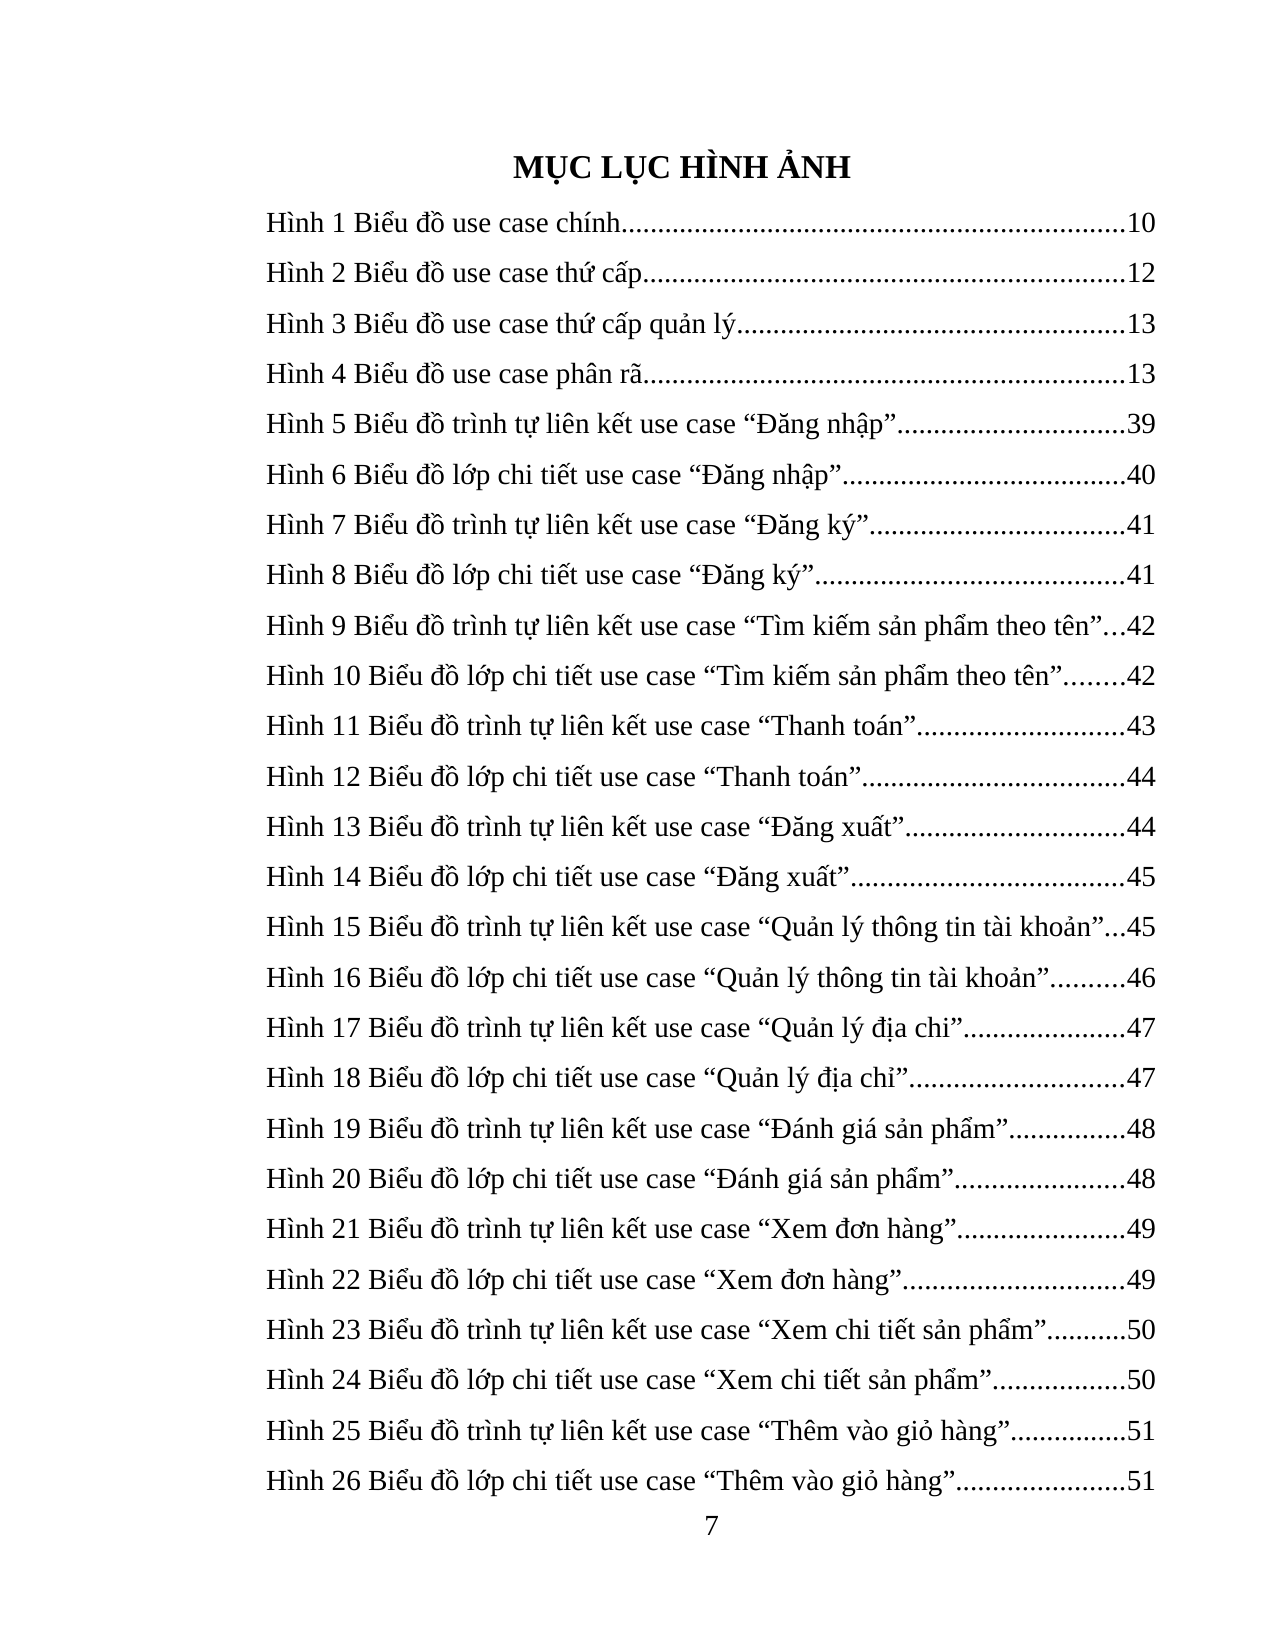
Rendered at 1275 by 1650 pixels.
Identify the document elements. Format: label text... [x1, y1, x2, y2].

text Hình 14 Biểu đồ lớp chi tiết use case “Đăng xuất” 45 [207, 859, 1157, 893]
text Hình 1 Biểu đồ use case chính 10 [207, 205, 1157, 239]
text Hình 6 Biểu đồ lớp chi tiết use case “Đăng nhập” 40 [207, 457, 1157, 490]
text Hình 17 Biểu đồ trình tự liên kết use case “Quản lý địa chi” 47 [207, 1010, 1157, 1044]
text Hình 7 Biểu đồ trình tự liên kết use case “Đăng ký” 41 [207, 507, 1157, 541]
text Hình 26 Biểu đồ lớp chi tiết use case “Thêm vào giỏ hàng” 51 [207, 1463, 1157, 1497]
text Hình 23 Biểu đồ trình tự liên kết use case “Xem chi tiết sản phẩm” 50 [207, 1312, 1157, 1346]
text MỤC LỤC HÌNH ẢNH [207, 148, 1157, 186]
text Hình 22 Biểu đồ lớp chi tiết use case “Xem đơn hàng” 49 [207, 1262, 1157, 1295]
text Hình 11 Biểu đồ trình tự liên kết use case “Thanh toán” 43 [207, 708, 1157, 742]
text Hình 5 Biểu đồ trình tự liên kết use case “Đăng nhập” 39 [207, 406, 1157, 440]
text Hình 2 Biểu đồ use case thứ cấp 12 [207, 256, 1157, 289]
text Hình 4 Biểu đồ use case phân rã 13 [207, 356, 1157, 390]
text Hình 20 Biểu đồ lớp chi tiết use case “Đánh giá sản phẩm” 48 [207, 1161, 1157, 1195]
text Hình 3 Biểu đồ use case thứ cấp quản lý 13 [207, 306, 1157, 339]
text Hình 12 Biểu đồ lớp chi tiết use case “Thanh toán” 44 [207, 759, 1157, 792]
text Hình 8 Biểu đồ lớp chi tiết use case “Đăng ký” 41 [207, 557, 1157, 591]
text Hình 24 Biểu đồ lớp chi tiết use case “Xem chi tiết sản phẩm” 50 [207, 1362, 1157, 1396]
text Hình 25 Biểu đồ trình tự liên kết use case “Thêm vào giỏ hàng” 51 [207, 1413, 1157, 1446]
text Hình 9 Biểu đồ trình tự liên kết use case “Tìm kiếm sản phẩm theo tên” 42 [207, 608, 1157, 641]
text Hình 19 Biểu đồ trình tự liên kết use case “Đánh giá sản phẩm” 48 [207, 1111, 1157, 1144]
text Hình 13 Biểu đồ trình tự liên kết use case “Đăng xuất” 44 [207, 809, 1157, 842]
text Hình 16 Biểu đồ lớp chi tiết use case “Quản lý thông tin tài khoản” 46 [207, 960, 1157, 993]
text Hình 10 Biểu đồ lớp chi tiết use case “Tìm kiếm sản phẩm theo tên” 42 [207, 658, 1157, 692]
text Hình 15 Biểu đồ trình tự liên kết use case “Quản lý thông tin tài khoản” 45 [207, 909, 1157, 943]
text Hình 18 Biểu đồ lớp chi tiết use case “Quản lý địa chỉ” 47 [207, 1061, 1157, 1094]
text Hình 21 Biểu đồ trình tự liên kết use case “Xem đơn hàng” 49 [207, 1211, 1157, 1245]
